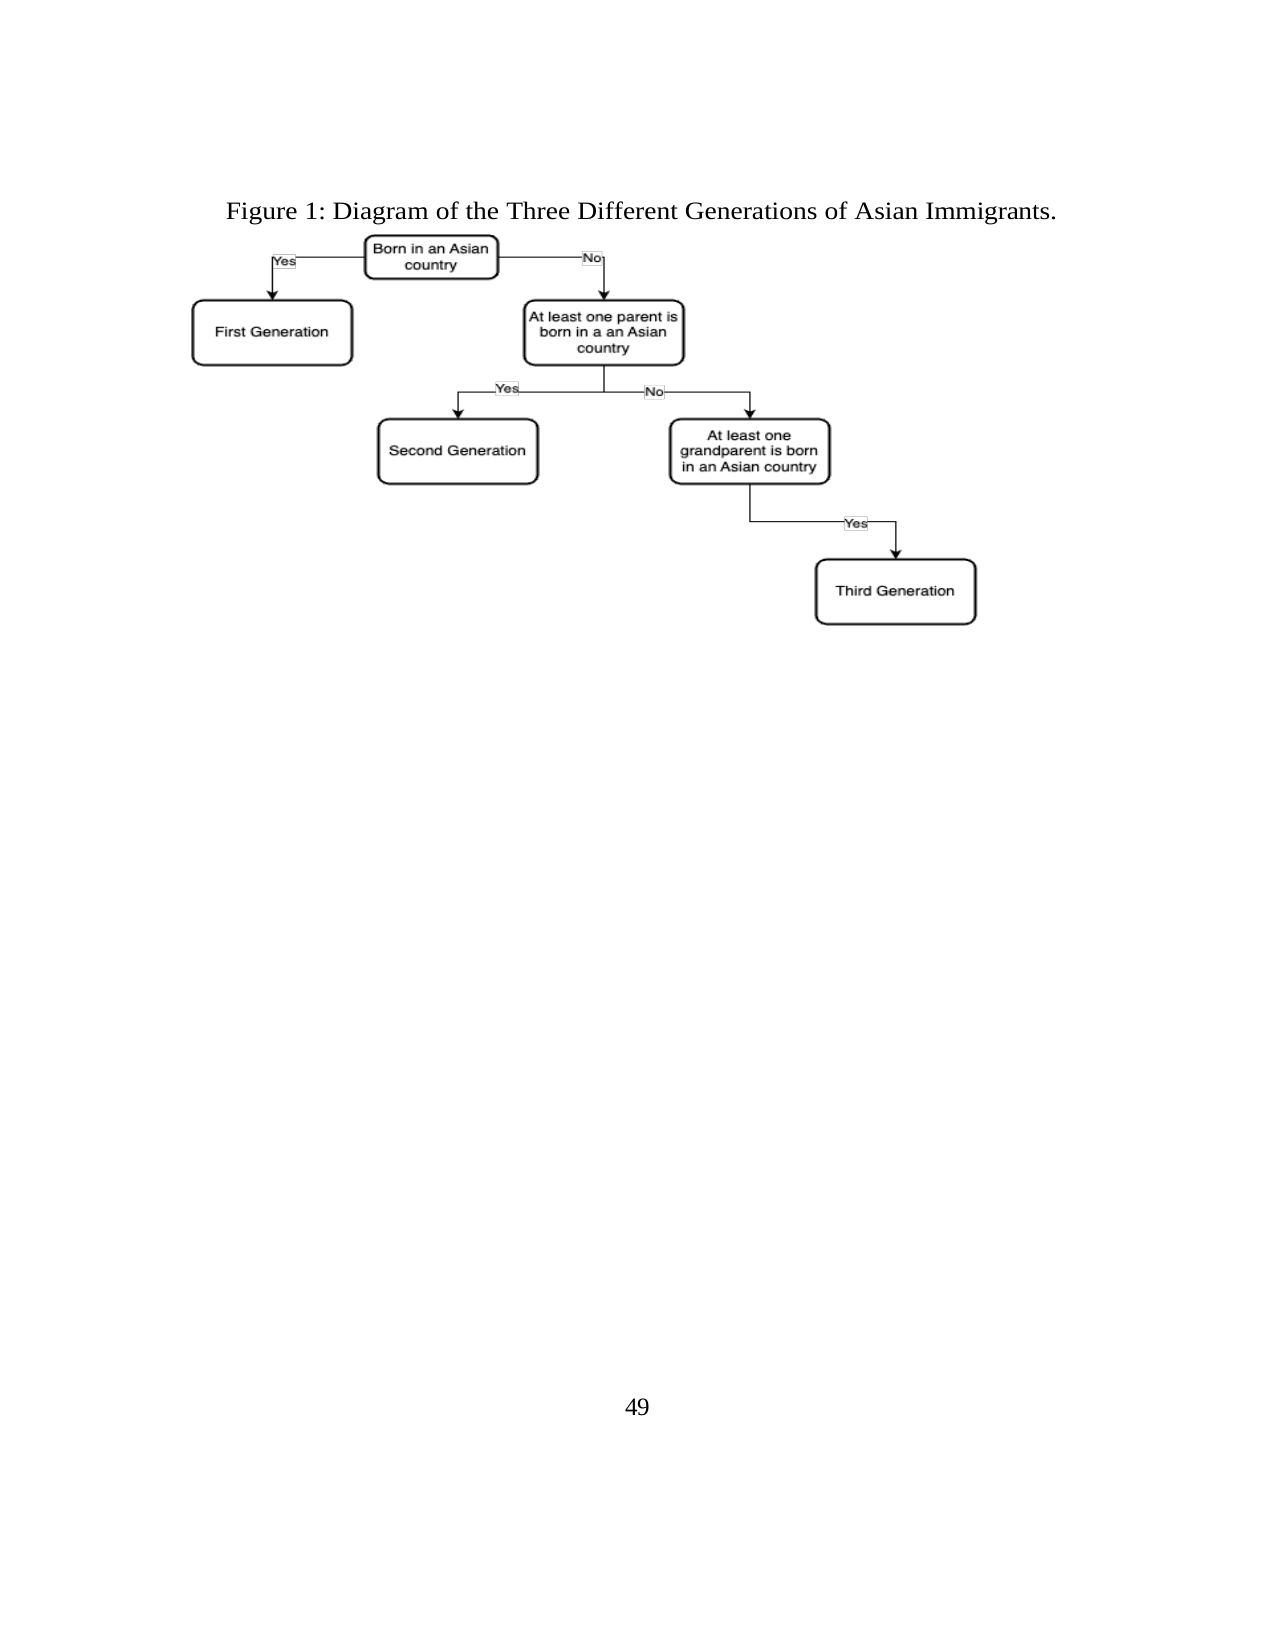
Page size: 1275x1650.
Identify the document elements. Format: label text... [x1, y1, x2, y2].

picture [191, 234, 1080, 764]
text Figure 1: Diagram of the Three Different Generations of Asian Immigrants. [226, 196, 1162, 224]
